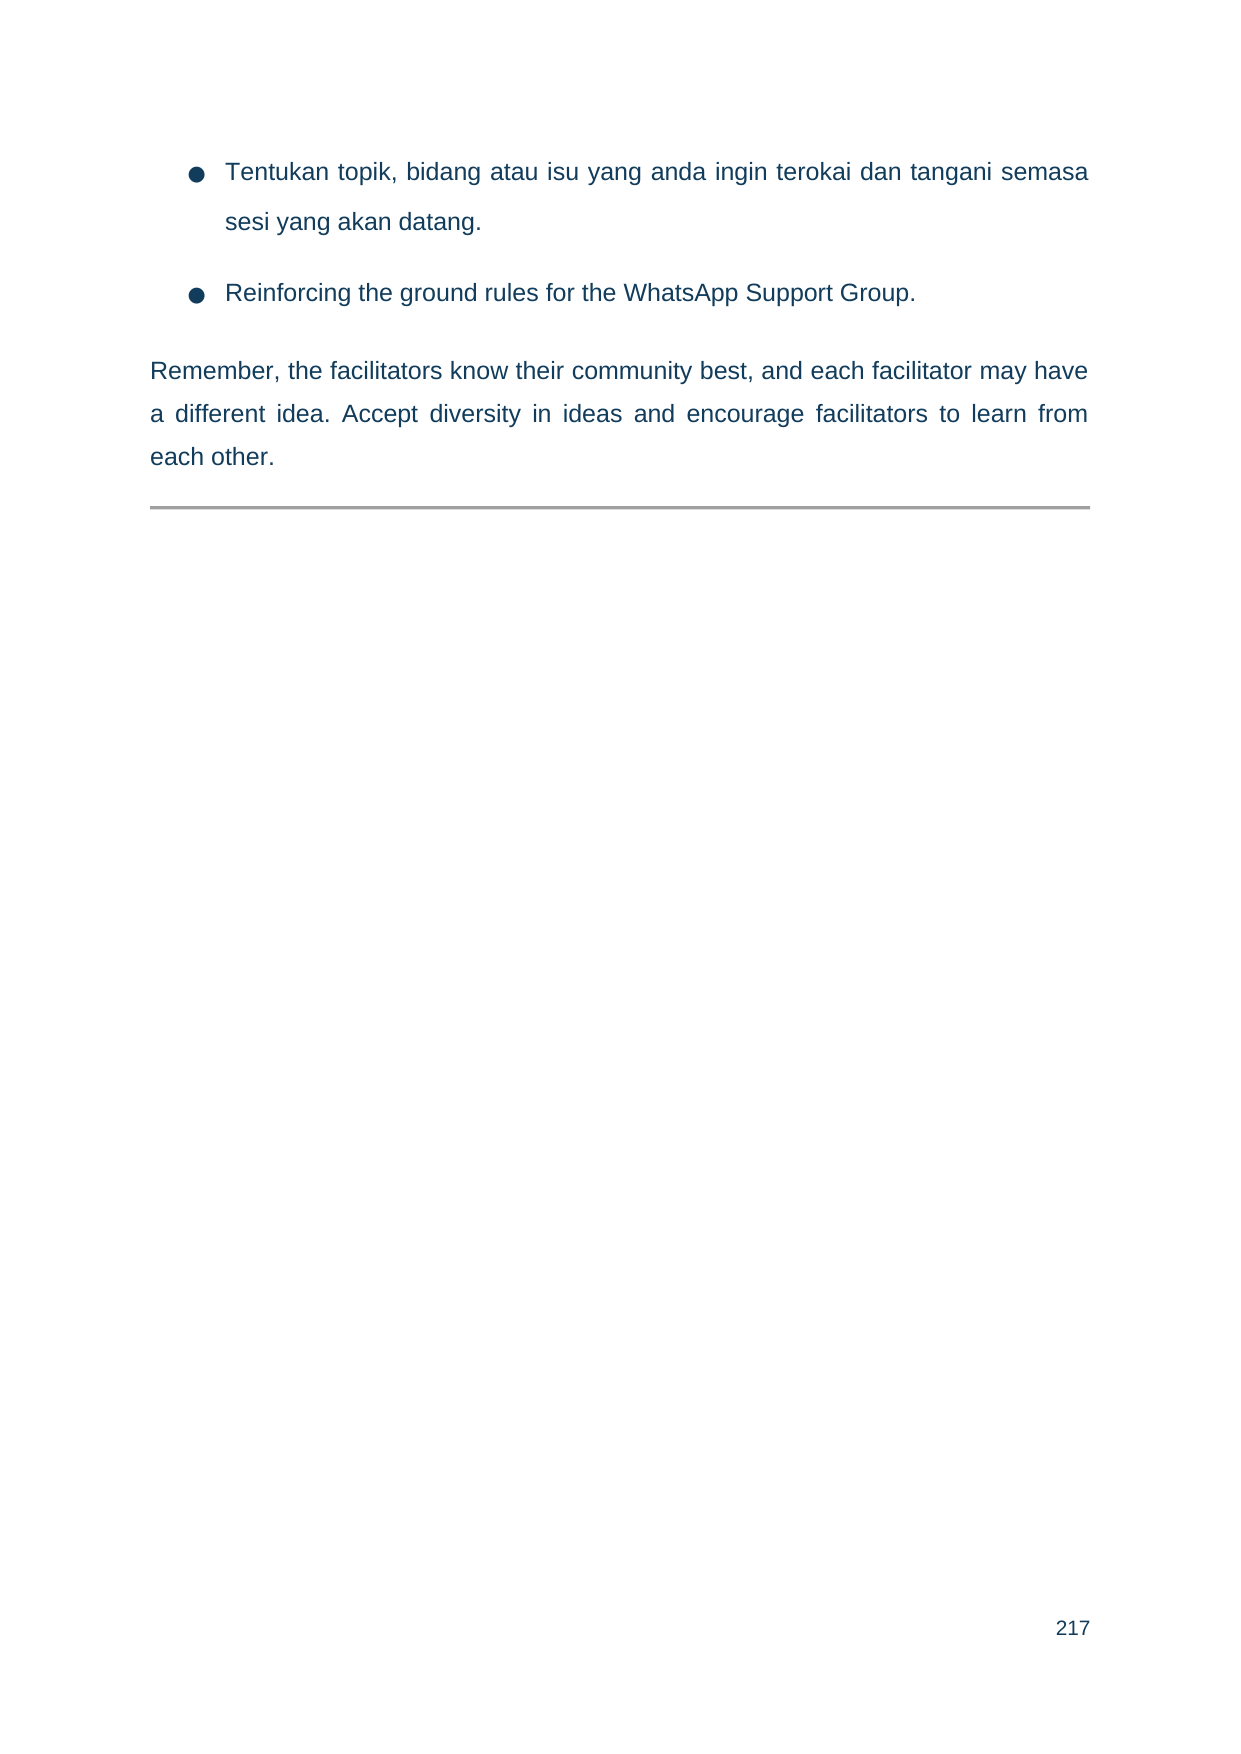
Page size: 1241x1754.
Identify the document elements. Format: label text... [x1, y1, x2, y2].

list Reinforcing the ground rules for the WhatsApp Support Group. [187, 271, 1090, 314]
list Tentukan topik, bidang atau isu yang anda ingin terokai dan tangani semasa sesi yang akan datang. [187, 150, 1090, 236]
text Remember, the facilitators know their community best, and each facilitator may have a different idea. Accept diversity in ideas and encourage facilitators to learn from each other. [150, 356, 1090, 471]
